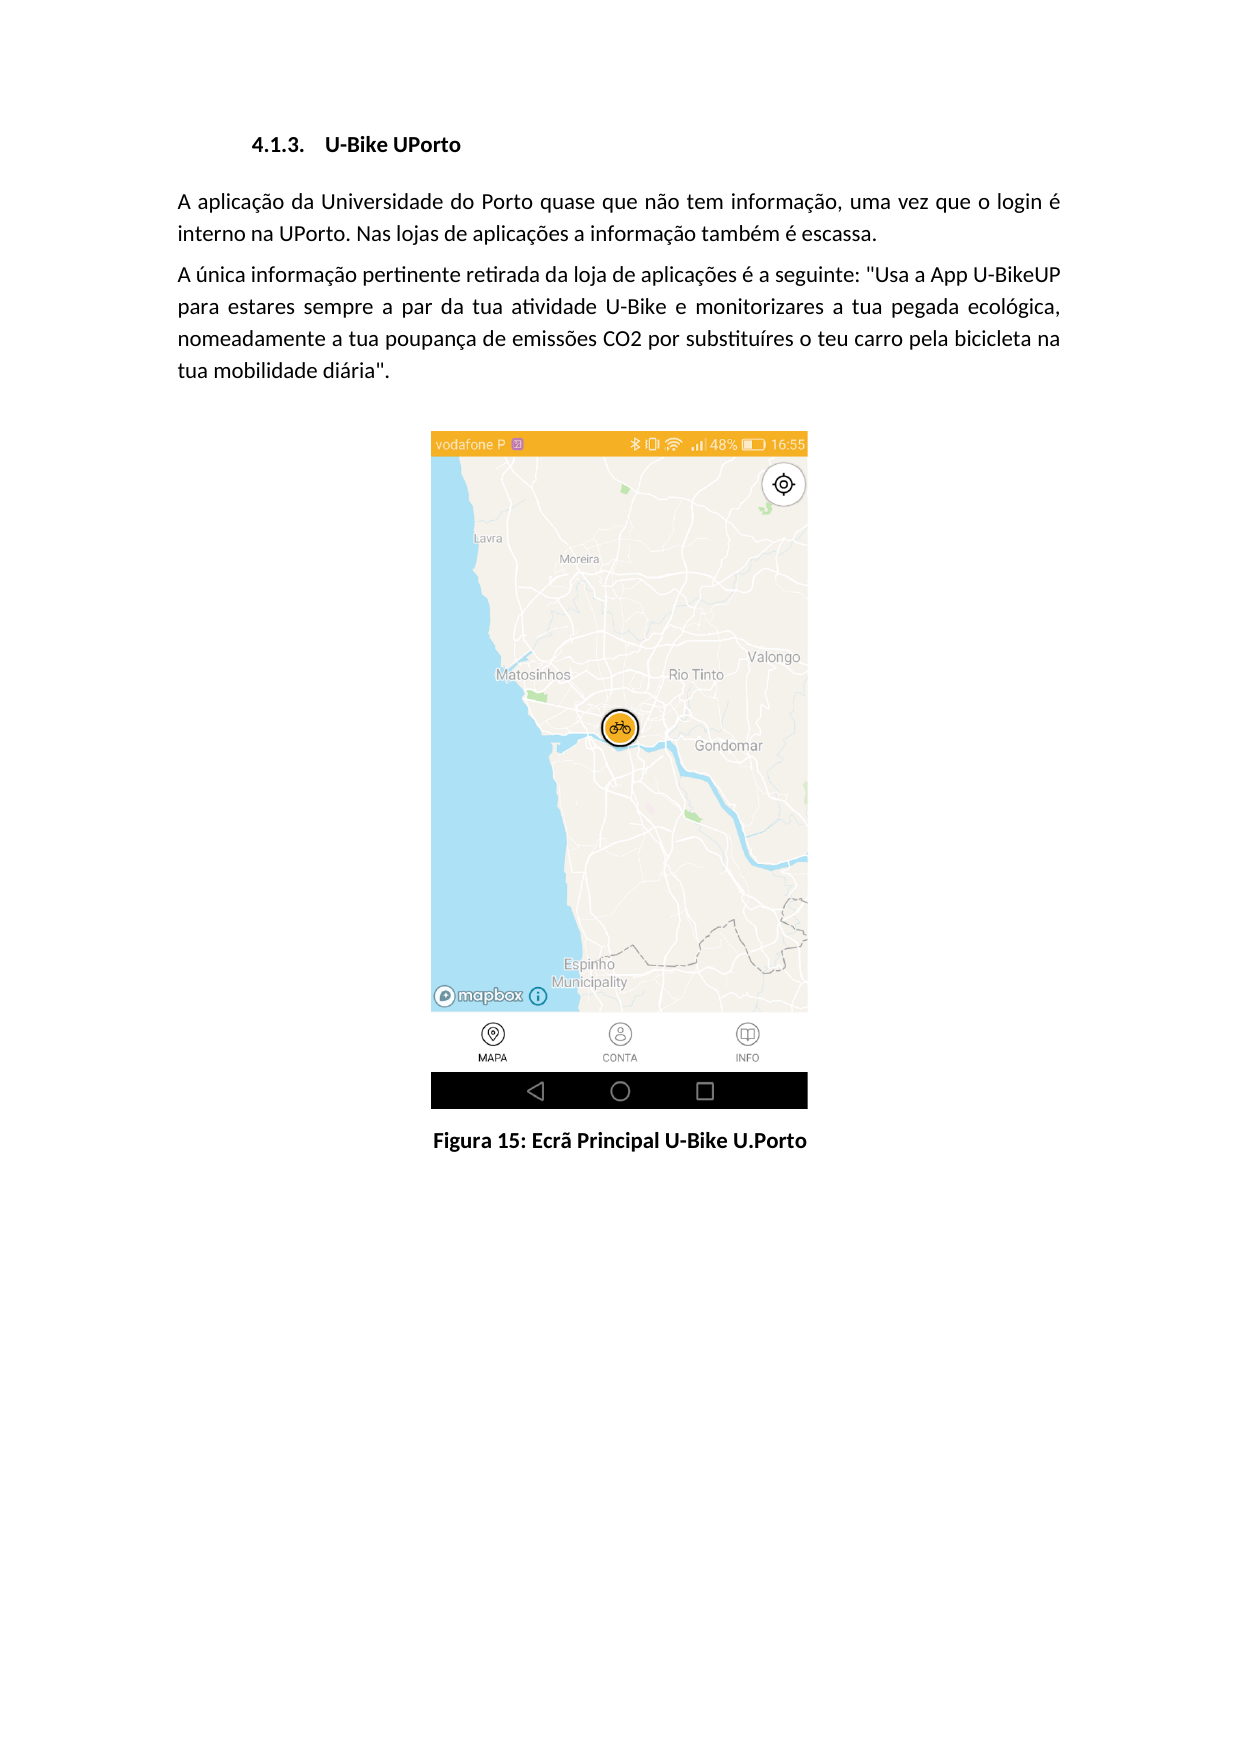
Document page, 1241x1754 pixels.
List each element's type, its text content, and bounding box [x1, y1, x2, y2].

picture [429, 431, 808, 1106]
text A única informação pertinente retirada da loja de aplicações é a seguinte: "Usa a App U-BikeUP para estares sempre a par da tua atividade U-Bike e monitorizares a tua pegada ecológica, nomeadamente a tua poupança de emissões CO2 por substituíres o teu carro pela bicicleta na tua mobilidade diária". [177, 260, 1063, 384]
text Figura 15: Ecrã Principal U-Bike U.Porto [177, 1126, 1063, 1154]
text A aplicação da Universidade do Porto quase que não tem informação, uma vez que o login é interno na UPorto. Nas lojas de aplicações a informação também é escassa. [177, 187, 1063, 247]
subtitle U-Bike UPorto [214, 130, 1063, 158]
